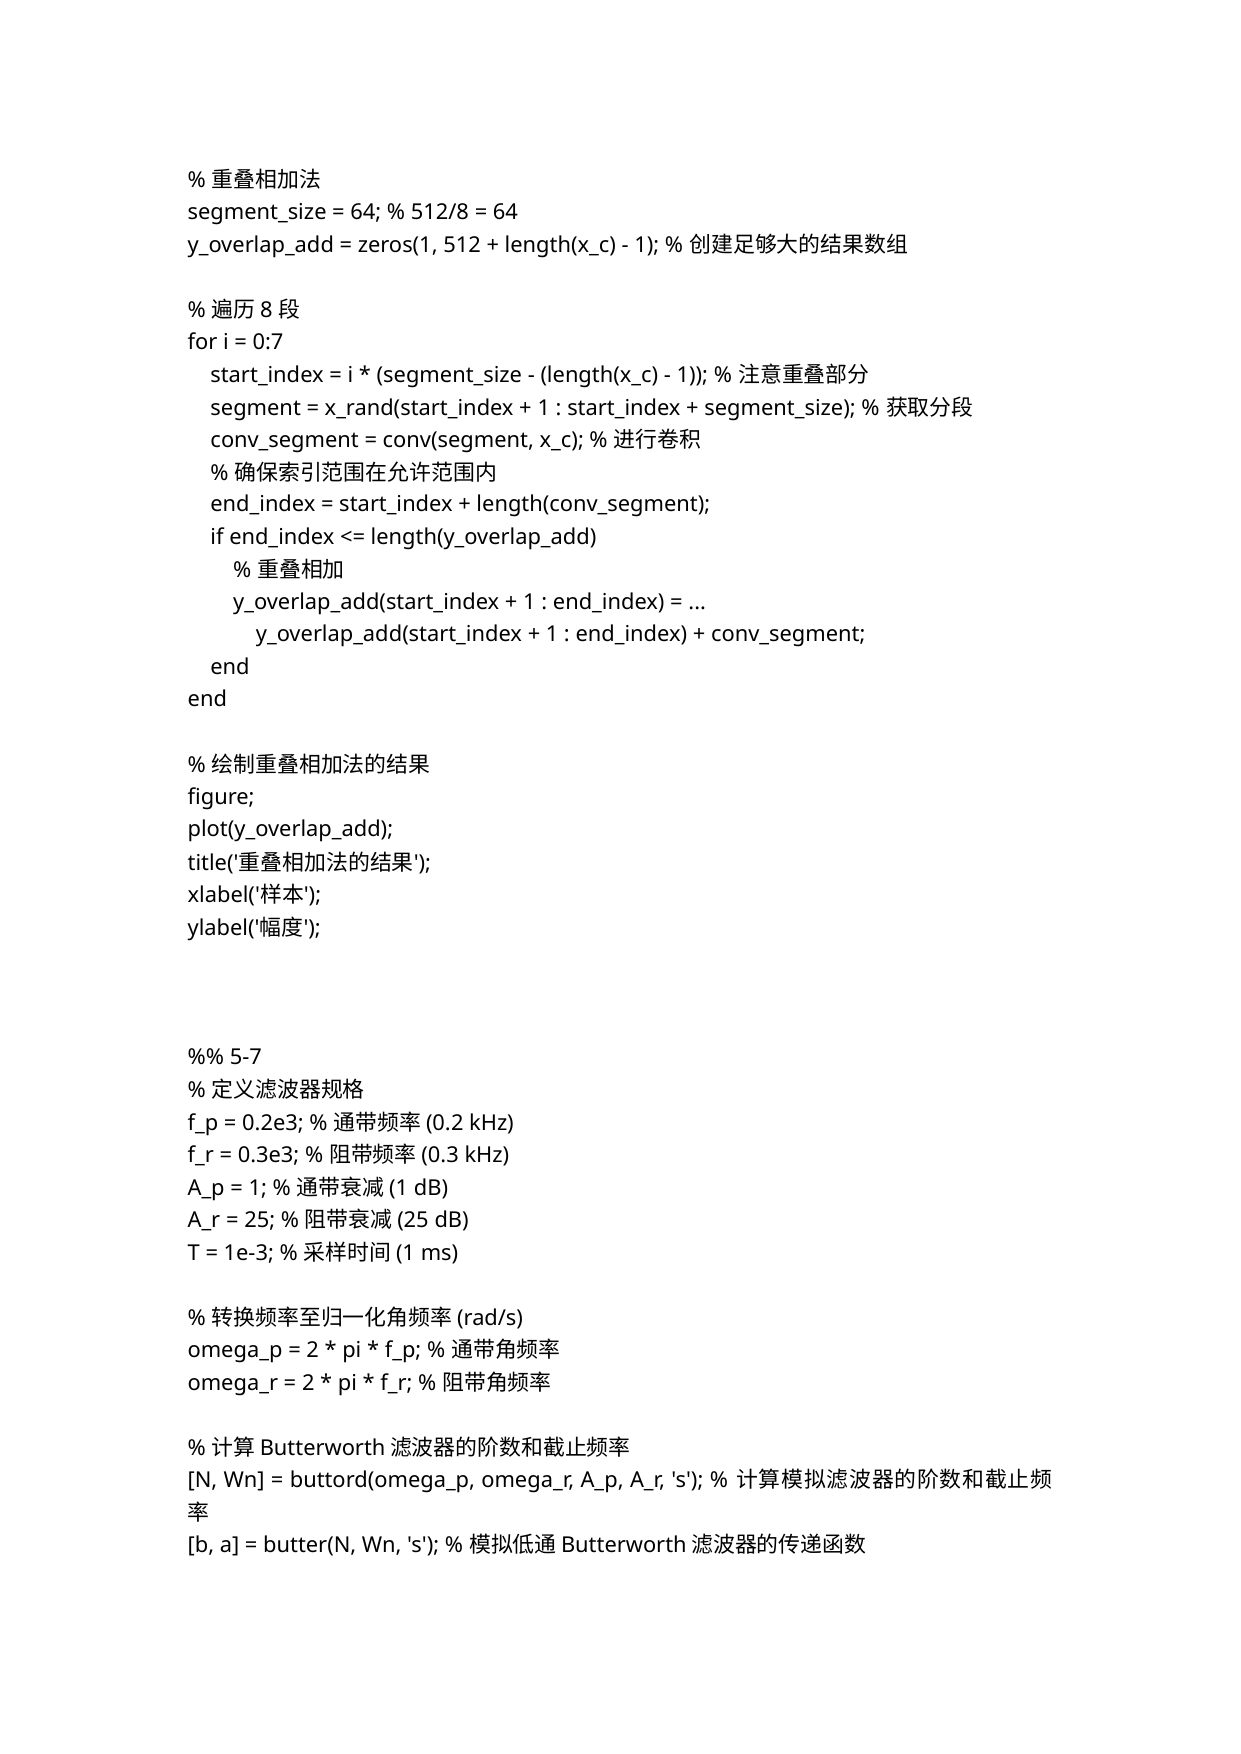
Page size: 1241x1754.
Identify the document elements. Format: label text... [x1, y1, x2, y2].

text % 定义滤波器规格 [187, 1072, 1053, 1104]
text xlabel('样本'); [187, 877, 1053, 909]
text f_p = 0.2e3; % 通带频率 (0.2 kHz) [187, 1104, 1053, 1137]
text % 重叠相加 [187, 552, 1053, 584]
text [b, a] = butter(N, Wn, 's'); % 模拟低通Butterworth滤波器的传递函数 [187, 1527, 1053, 1559]
text plot(y_overlap_add); [187, 812, 1053, 844]
text y_overlap_add(start_index + 1 : end_index) + conv_segment; [187, 617, 1053, 649]
text omega_p = 2 * pi * f_p; % 通带角频率 [187, 1332, 1053, 1364]
text % 确保索引范围在允许范围内 [187, 454, 1053, 487]
text % 绘制重叠相加法的结果 [187, 747, 1053, 779]
text title('重叠相加法的结果'); [187, 844, 1053, 877]
text y_overlap_add(start_index + 1 : end_index) = ... [187, 584, 1053, 617]
text % 重叠相加法 [187, 162, 1053, 194]
text end [187, 649, 1053, 682]
text conv_segment = conv(segment, x_c); % 进行卷积 [187, 422, 1053, 454]
text A_r = 25; % 阻带衰减 (25 dB) [187, 1202, 1053, 1234]
text f_r = 0.3e3; % 阻带频率 (0.3 kHz) [187, 1137, 1053, 1169]
text figure; [187, 779, 1053, 812]
text omega_r = 2 * pi * f_r; % 阻带角频率 [187, 1364, 1053, 1397]
text T = 1e-3; % 采样时间 (1 ms) [187, 1234, 1053, 1267]
text end [187, 682, 1053, 714]
text end_index = start_index + length(conv_segment); [187, 487, 1053, 519]
text segment_size = 64; % 512/8 = 64 [187, 194, 1053, 227]
text A_p = 1; % 通带衰减 (1 dB) [187, 1169, 1053, 1202]
text % 遍历 8 段 [187, 292, 1053, 324]
text %% 5-7 [187, 1039, 1053, 1072]
text % 计算Butterworth滤波器的阶数和截止频率 [187, 1429, 1053, 1462]
text [N, Wn] = buttord(omega_p, omega_r, A_p, A_r, 's'); % 计算模拟滤波器的阶数和截止频率 [187, 1462, 1053, 1527]
text segment = x_rand(start_index + 1 : start_index + segment_size); % 获取分段 [187, 389, 1053, 422]
text for i = 0:7 [187, 324, 1053, 357]
text y_overlap_add = zeros(1, 512 + length(x_c) - 1); % 创建足够大的结果数组 [187, 227, 1053, 259]
text start_index = i * (segment_size - (length(x_c) - 1)); % 注意重叠部分 [187, 357, 1053, 389]
text if end_index <= length(y_overlap_add) [187, 519, 1053, 552]
text % 转换频率至归一化角频率 (rad/s) [187, 1299, 1053, 1332]
text ylabel('幅度'); [187, 909, 1053, 942]
